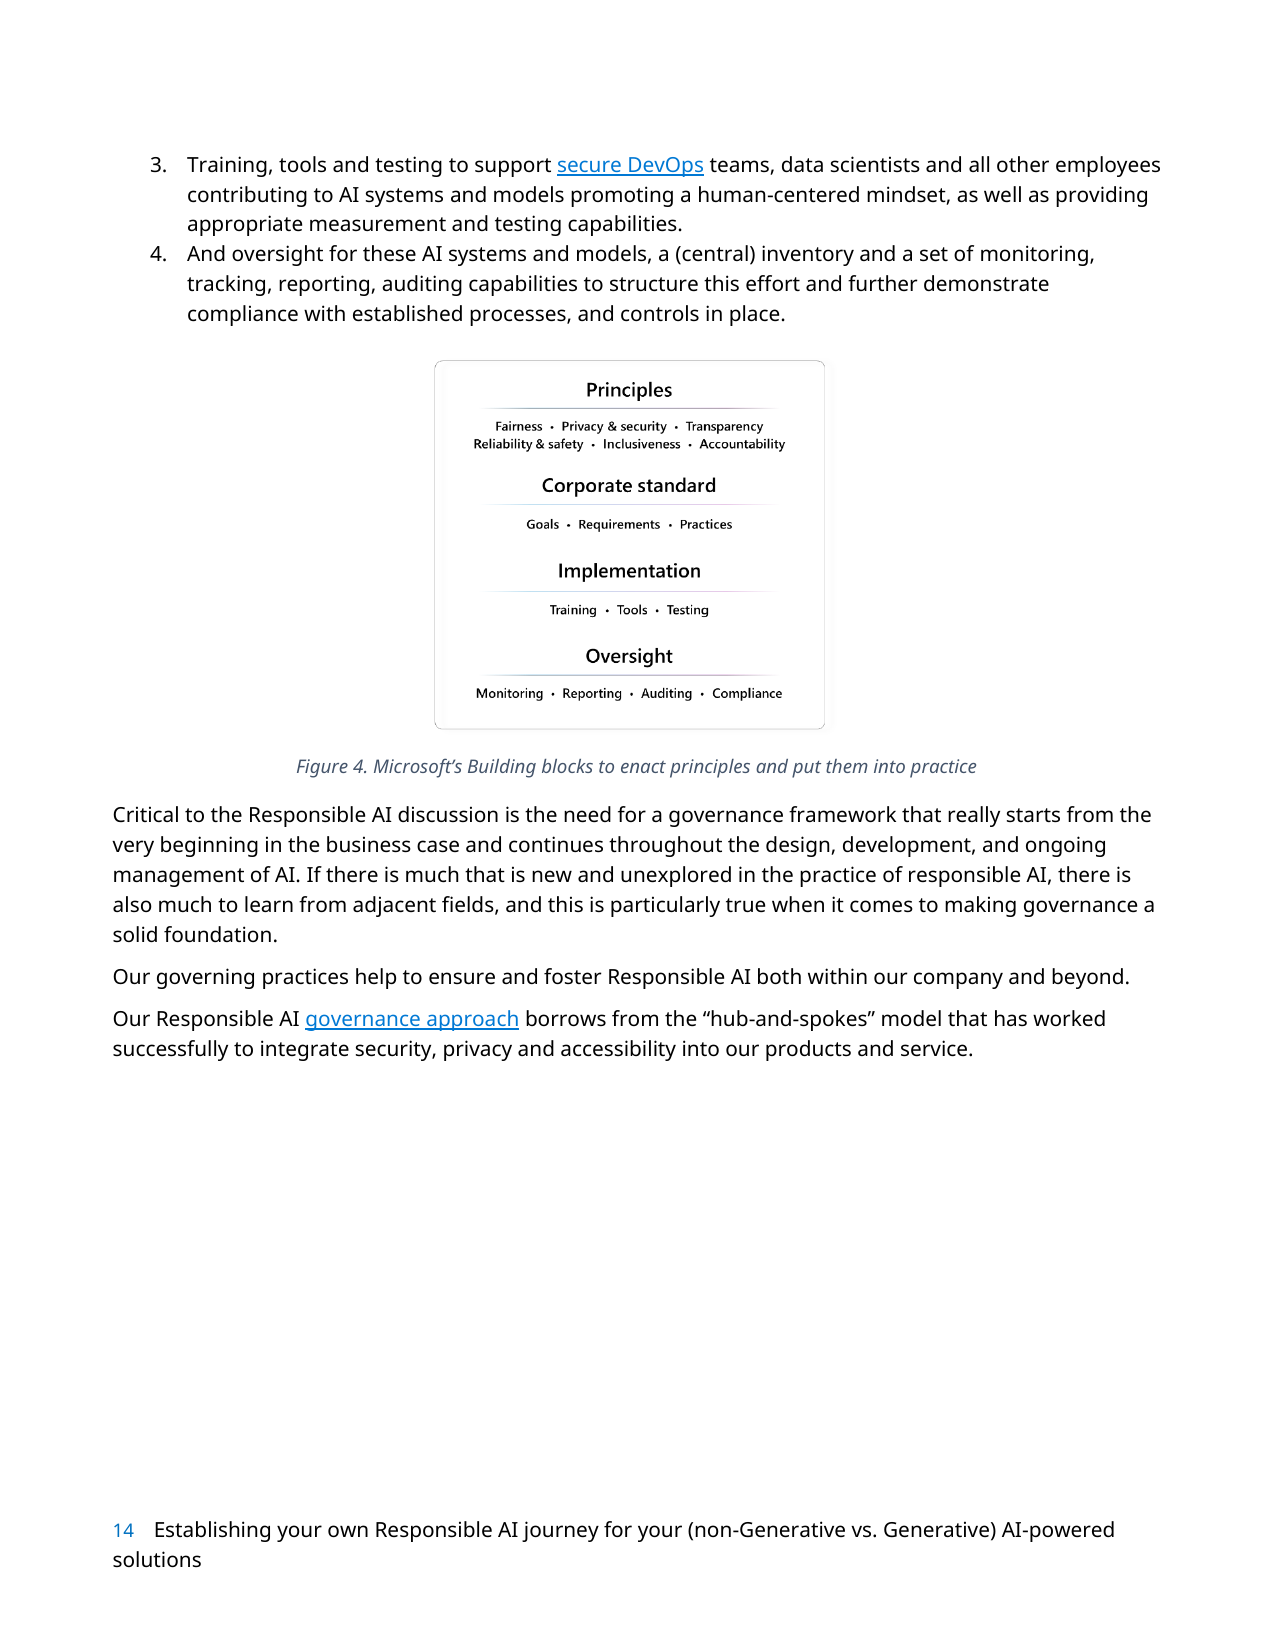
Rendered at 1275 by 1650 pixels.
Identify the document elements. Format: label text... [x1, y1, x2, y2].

list Training, tools and testing to support secure DevOps teams, data scientists and all other employees contributing to AI systems and models promoting a human-centered mindset, as well as providing appropriate measurement and testing capabilities. [150, 150, 1162, 238]
list And oversight for these AI systems and models, a (central) inventory and a set of monitoring, tracking, reporting, auditing capabilities to structure this effort and further demonstrate compliance with established processes, and controls in place. [150, 239, 1162, 327]
text Critical to the Responsible AI discussion is the need for a governance framework that really starts from the very beginning in the business case and continues throughout the design, development, and ongoing management of AI. If there is much that is new and unexplored in the practice of responsible AI, there is also much to learn from adjacent fields, and this is particularly true when it comes to making governance a solid foundation. [112, 801, 1162, 948]
text Our Responsible AI governance approach borrows from the “hub-and-spokes” model that has worked successfully to integrate security, privacy and accessibility into our products and service. [112, 1004, 1162, 1062]
text Figure . Microsoft’s Building blocks to enact principles and put them into practice [112, 753, 1162, 778]
picture [434, 353, 841, 739]
text Our governing practices help to ensure and foster Responsible AI both within our company and beyond. [112, 962, 1162, 990]
